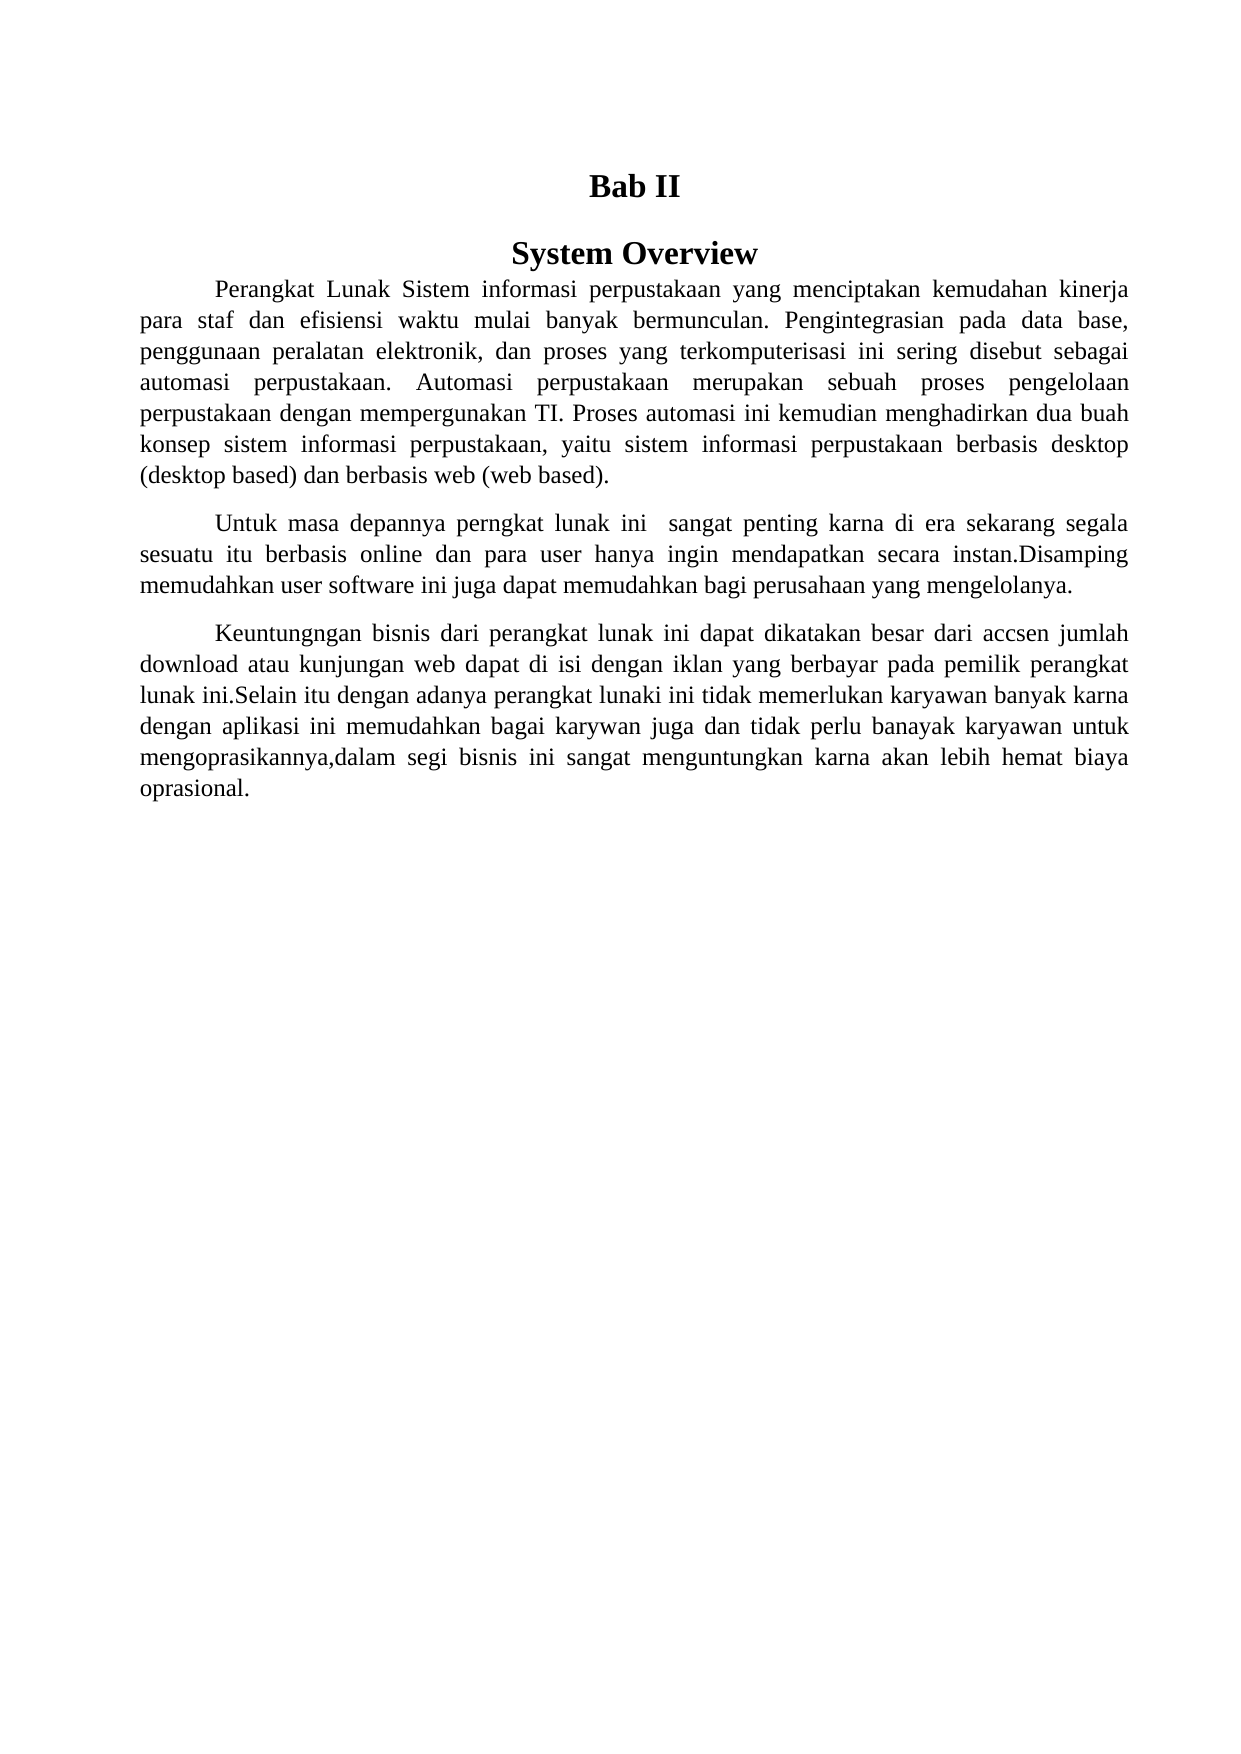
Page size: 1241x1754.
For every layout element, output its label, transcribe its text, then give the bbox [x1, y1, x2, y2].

text Untuk masa depannya perngkat lunak ini sangat penting karna di era sekarang segala sesuatu itu berbasis online dan para user hanya ingin mendapatkan secara instan.Disamping memudahkan user software ini juga dapat memudahkan bagi perusahaan yang mengelolanya. [139, 508, 1130, 599]
subtitle System Overview [139, 233, 1130, 271]
subtitle Bab II [139, 167, 1130, 205]
text Keuntungngan bisnis dari perangkat lunak ini dapat dikatakan besar dari accsen jumlah download atau kunjungan web dapat di isi dengan iklan yang berbayar pada pemilik perangkat lunak ini.Selain itu dengan adanya perangkat lunaki ini tidak memerlukan karyawan banyak karna dengan aplikasi ini memudahkan bagai karywan juga dan tidak perlu banayak karyawan untuk mengoprasikannya,dalam segi bisnis ini sangat menguntungkan karna akan lebih hemat biaya oprasional. [139, 618, 1130, 802]
text Perangkat Lunak Sistem informasi perpustakaan yang menciptakan kemudahan kinerja para staf dan efisiensi waktu mulai banyak bermunculan. Pengintegrasian pada data base, penggunaan peralatan elektronik, dan proses yang terkomputerisasi ini sering disebut sebagai automasi perpustakaan. Automasi perpustakaan merupakan sebuah proses pengelolaan perpustakaan dengan mempergunakan TI. Proses automasi ini kemudian menghadirkan dua buah konsep sistem informasi perpustakaan, yaitu sistem informasi perpustakaan berbasis desktop (desktop based) dan berbasis web (web based). [139, 274, 1130, 489]
